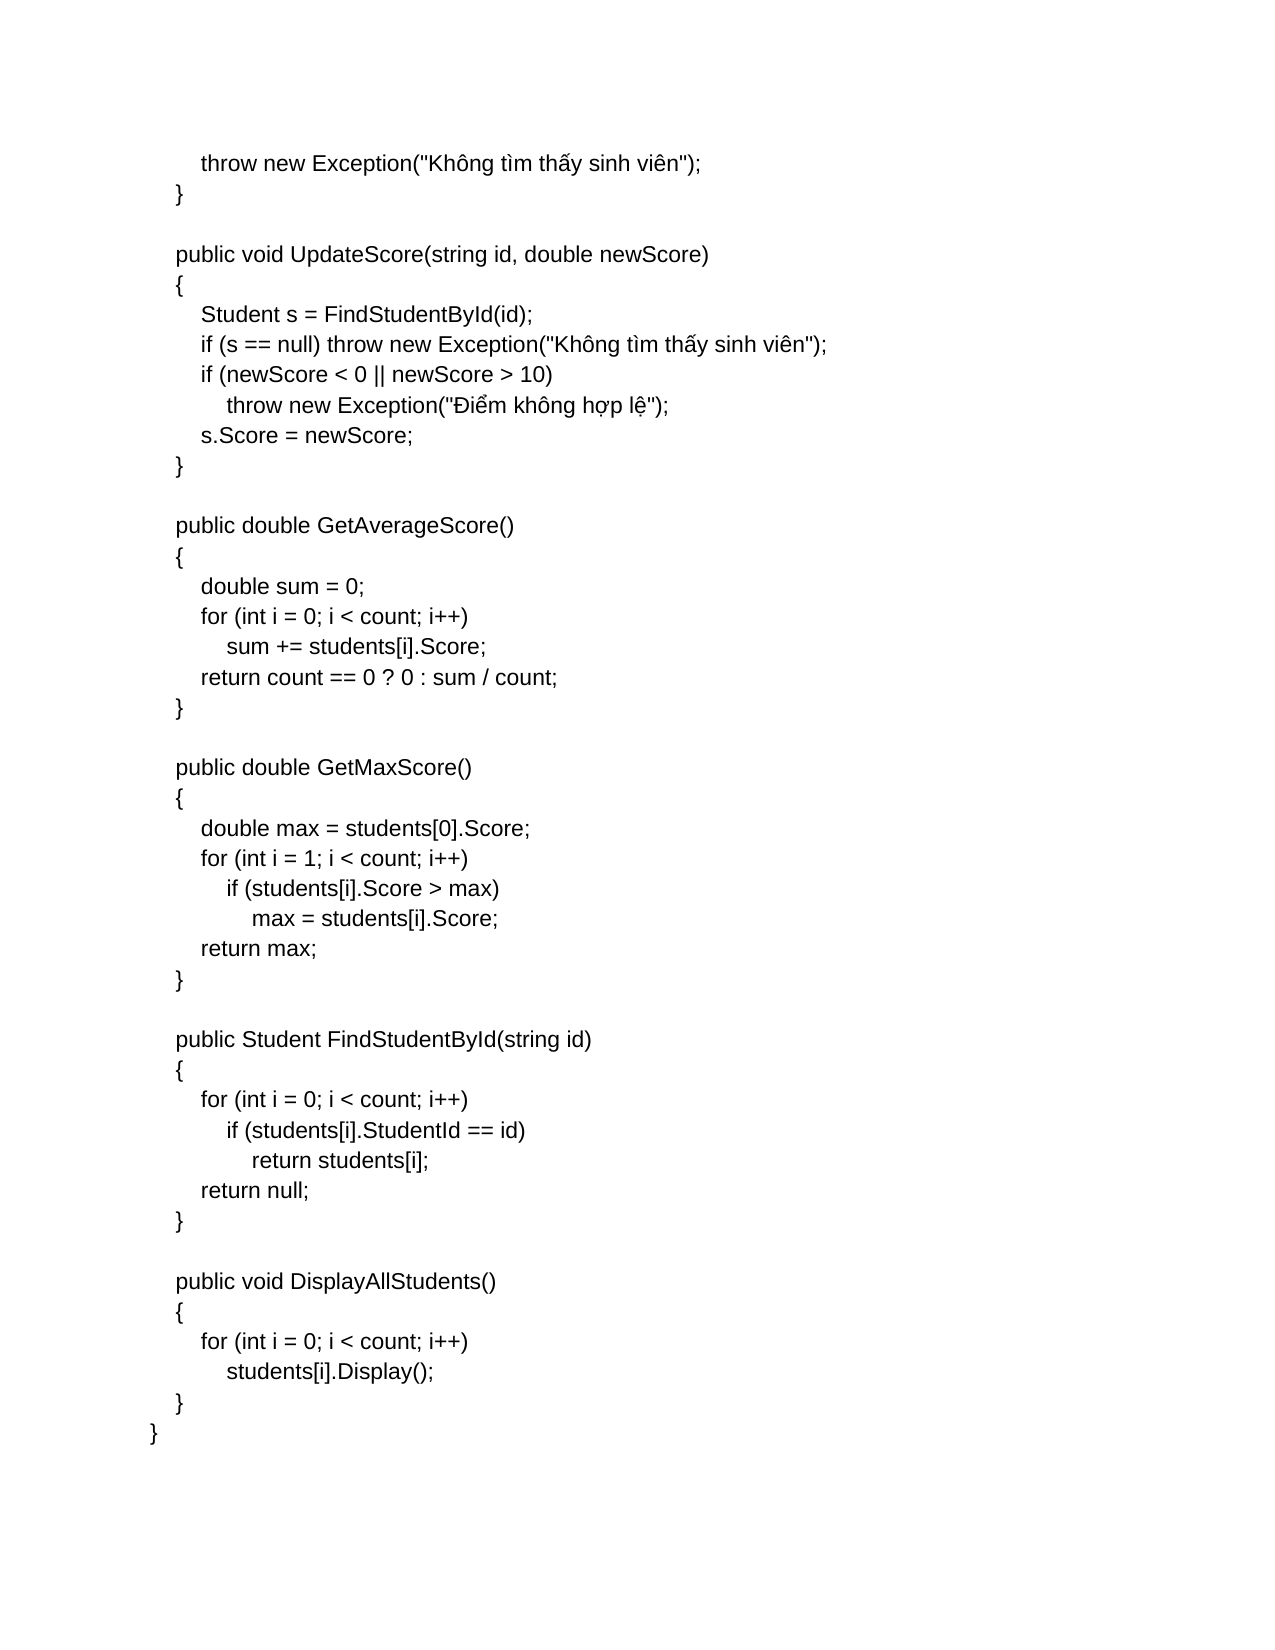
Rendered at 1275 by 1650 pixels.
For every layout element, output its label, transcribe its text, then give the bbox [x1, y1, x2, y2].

text s.Score = newScore; [150, 422, 1125, 448]
text throw new Exception("Không tìm thấy sinh viên"); [150, 150, 1125, 176]
text } [150, 180, 1125, 207]
text sum += students[i].Score; [150, 633, 1125, 660]
text public void DisplayAllStudents() [150, 1268, 1125, 1294]
text public double GetMaxScore() [150, 754, 1125, 781]
text { [150, 784, 1125, 811]
text } [150, 966, 1125, 992]
text return max; [150, 935, 1125, 962]
text throw new Exception("Điểm không hợp lệ"); [150, 392, 1125, 418]
text Student s = FindStudentById(id); [150, 301, 1125, 327]
text for (int i = 1; i < count; i++) [150, 845, 1125, 871]
text if (students[i].StudentId == id) [150, 1117, 1125, 1143]
text } [150, 1207, 1125, 1234]
text for (int i = 0; i < count; i++) [150, 1328, 1125, 1354]
text return students[i]; [150, 1147, 1125, 1173]
text public double GetAverageScore() [150, 512, 1125, 539]
text } [150, 694, 1125, 720]
text public void UpdateScore(string id, double newScore) [150, 241, 1125, 267]
text if (students[i].Score > max) [150, 875, 1125, 901]
text double max = students[0].Score; [150, 814, 1125, 841]
text if (newScore < 0 || newScore > 10) [150, 361, 1125, 388]
text { [150, 1298, 1125, 1324]
text max = students[i].Score; [150, 905, 1125, 932]
text { [150, 1056, 1125, 1083]
text public Student FindStudentById(string id) [150, 1026, 1125, 1052]
text students[i].Display(); [150, 1358, 1125, 1385]
text if (s == null) throw new Exception("Không tìm thấy sinh viên"); [150, 331, 1125, 358]
text for (int i = 0; i < count; i++) [150, 1086, 1125, 1113]
text for (int i = 0; i < count; i++) [150, 603, 1125, 629]
text return null; [150, 1177, 1125, 1203]
text } [150, 1419, 1125, 1445]
text { [150, 271, 1125, 297]
text return count == 0 ? 0 : sum / count; [150, 663, 1125, 690]
text { [150, 543, 1125, 569]
text double sum = 0; [150, 573, 1125, 599]
text } [150, 452, 1125, 478]
text } [150, 1388, 1125, 1415]
